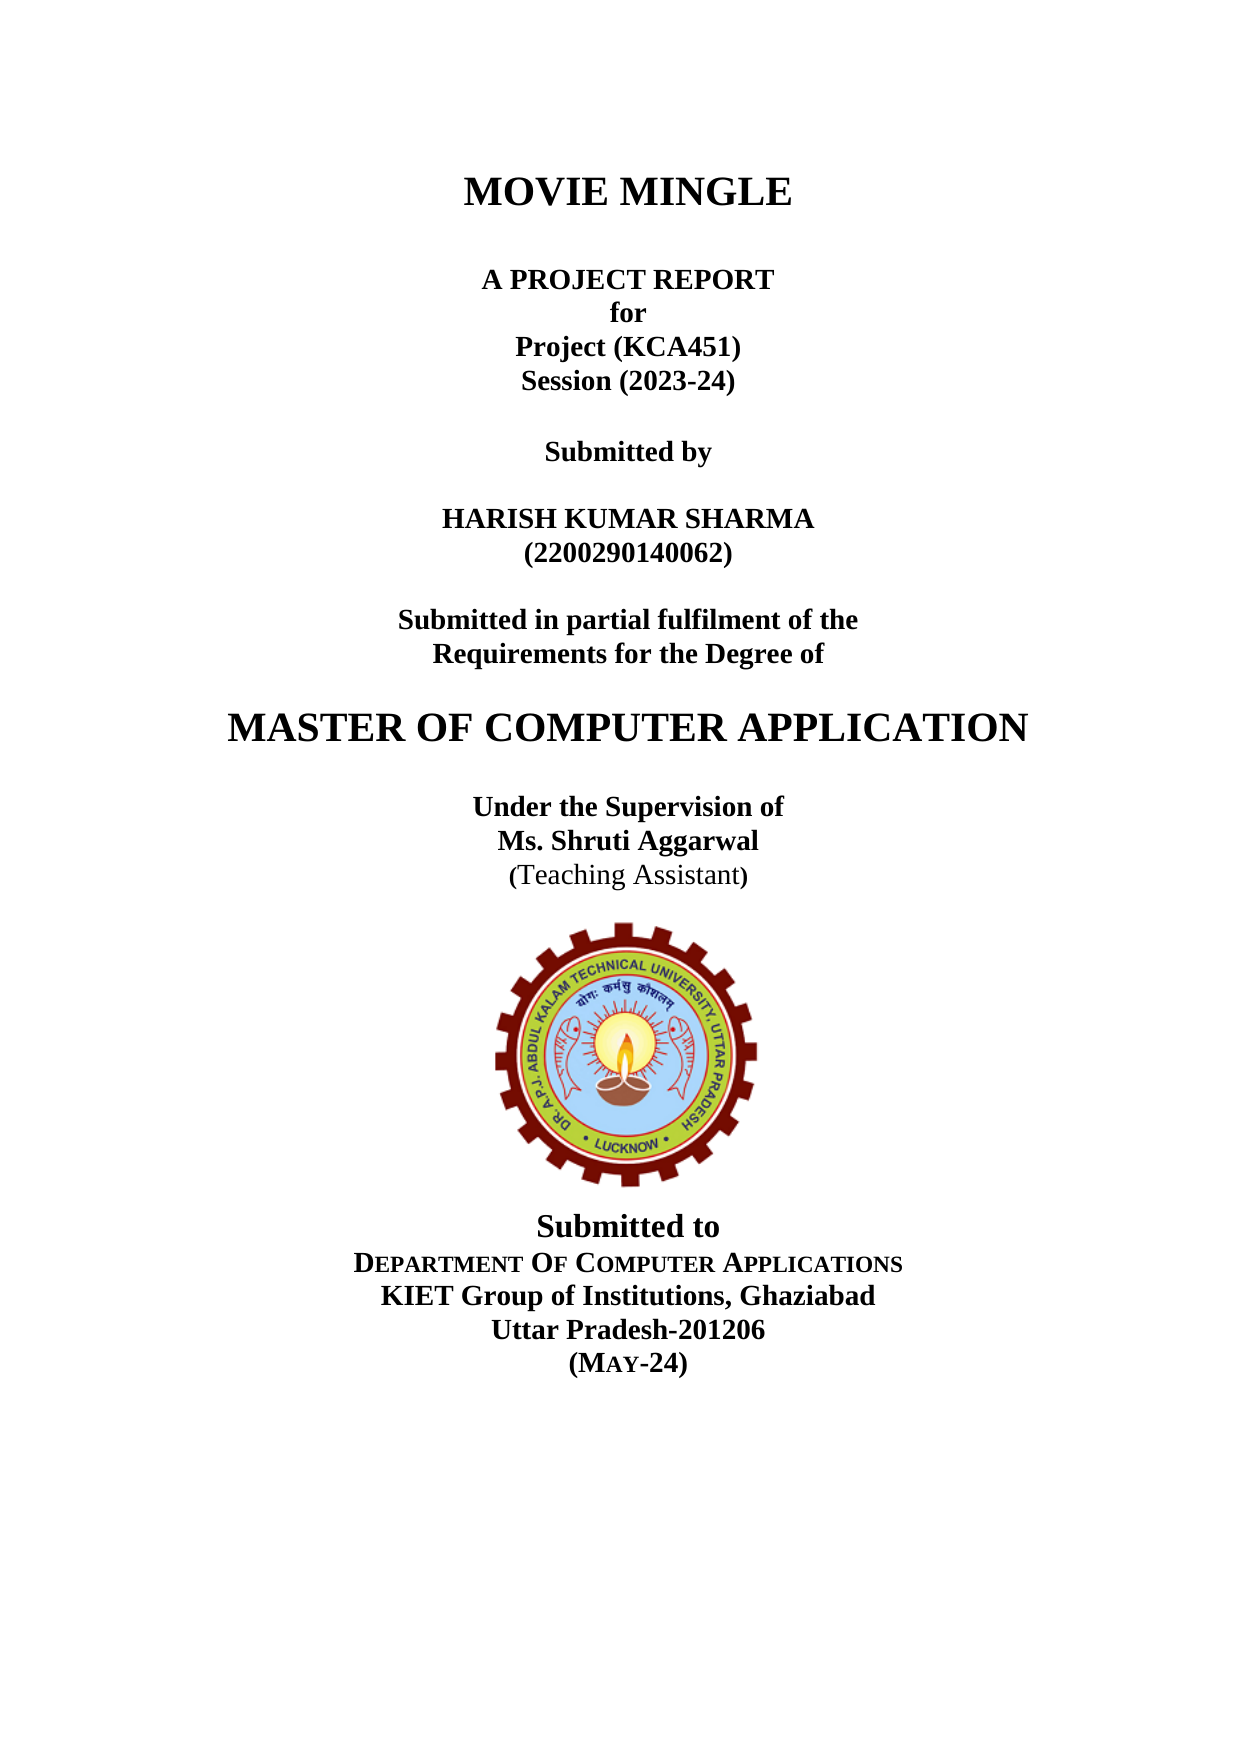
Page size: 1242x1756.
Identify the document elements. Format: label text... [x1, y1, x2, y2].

text HARISH KUMAR SHARMA [129, 502, 1127, 535]
text MASTER OF COMPUTER APPLICATION [129, 703, 1127, 751]
subtitle (Teaching Assistant) [129, 856, 1127, 891]
text Project (KCA451) [129, 329, 1127, 363]
text (May-24) [129, 1346, 1127, 1379]
text Submitted to [129, 1207, 1127, 1245]
text A PROJECT REPORT [129, 262, 1127, 296]
text Requirements for the Degree of [129, 636, 1127, 669]
subtitle Ms. Shruti Aggarwal [129, 823, 1127, 856]
picture [495, 921, 761, 1188]
text for [129, 296, 1127, 329]
text Under the Supervision of [129, 789, 1127, 823]
text Submitted in partial fulfilment of the [129, 602, 1127, 636]
text Session (2023-24) [129, 363, 1127, 396]
text MOVIE MINGLE [129, 166, 1127, 214]
text KIET Group of Institutions, Ghaziabad [129, 1278, 1127, 1312]
text Submitted by [129, 434, 1127, 468]
text Uttar Pradesh-201206 [129, 1312, 1127, 1346]
text (2200290140062) [129, 535, 1127, 569]
text Department Of Computer Applications [129, 1245, 1127, 1278]
